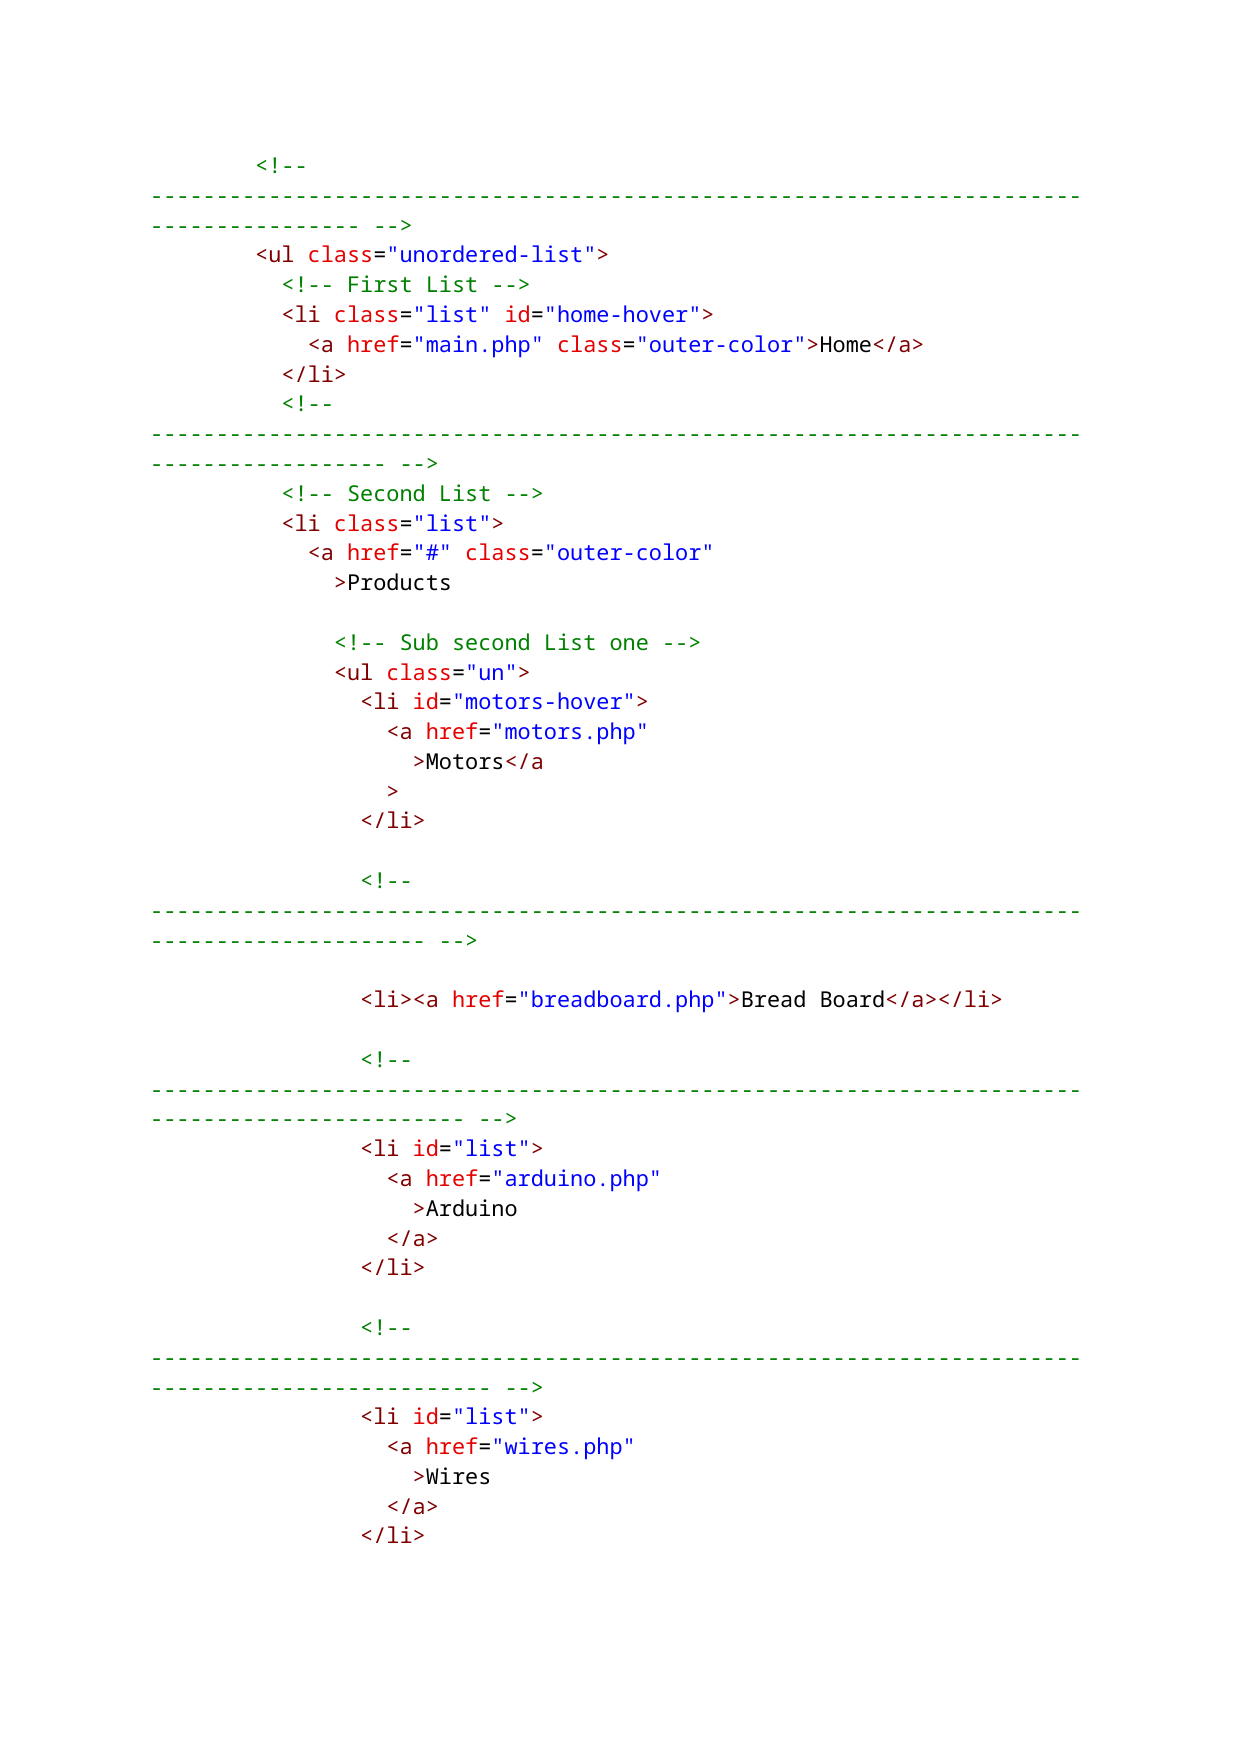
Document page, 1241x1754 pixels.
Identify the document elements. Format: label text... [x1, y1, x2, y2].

text <li id="motors-hover"> [150, 686, 1090, 716]
text <!-- ------------------------------------------------------------------------------------------------- --> [150, 1312, 1090, 1401]
text </li> [150, 1520, 1090, 1550]
text >Products [150, 567, 1090, 597]
text <a href="main.php" class="outer-color">Home</a> [150, 329, 1090, 358]
text </li> [150, 1252, 1090, 1282]
text <!-- First List --> [150, 269, 1090, 299]
text >Arduino [150, 1193, 1090, 1222]
text <li class="list"> [150, 507, 1090, 537]
text <ul class="unordered-list"> [150, 239, 1090, 269]
text <!-- Second List --> [150, 478, 1090, 507]
text <a href="arduino.php" [150, 1163, 1090, 1193]
text </a> [150, 1491, 1090, 1520]
text </a> [150, 1222, 1090, 1252]
text <!-- ----------------------------------------------------------------------------------------- --> [150, 388, 1090, 478]
text > [150, 776, 1090, 805]
text <li><a href="breadboard.php">Bread Board</a></li> [150, 984, 1090, 1014]
text >Wires [150, 1461, 1090, 1491]
text >Motors</a [150, 746, 1090, 776]
text <!-- -------------------------------------------------------------------------------------------- --> [150, 865, 1090, 954]
text <!-- ----------------------------------------------------------------------------------------------- --> [150, 1044, 1090, 1133]
text </li> [150, 358, 1090, 388]
text <!-- --------------------------------------------------------------------------------------- --> [150, 150, 1090, 239]
text </li> [150, 805, 1090, 835]
text <li class="list" id="home-hover"> [150, 299, 1090, 329]
text <ul class="un"> [150, 656, 1090, 686]
text <a href="#" class="outer-color" [150, 537, 1090, 567]
text <!-- Sub second List one --> [150, 627, 1090, 656]
text <a href="motors.php" [150, 716, 1090, 746]
text <li id="list"> [150, 1133, 1090, 1163]
text <li id="list"> [150, 1401, 1090, 1431]
text <a href="wires.php" [150, 1431, 1090, 1461]
